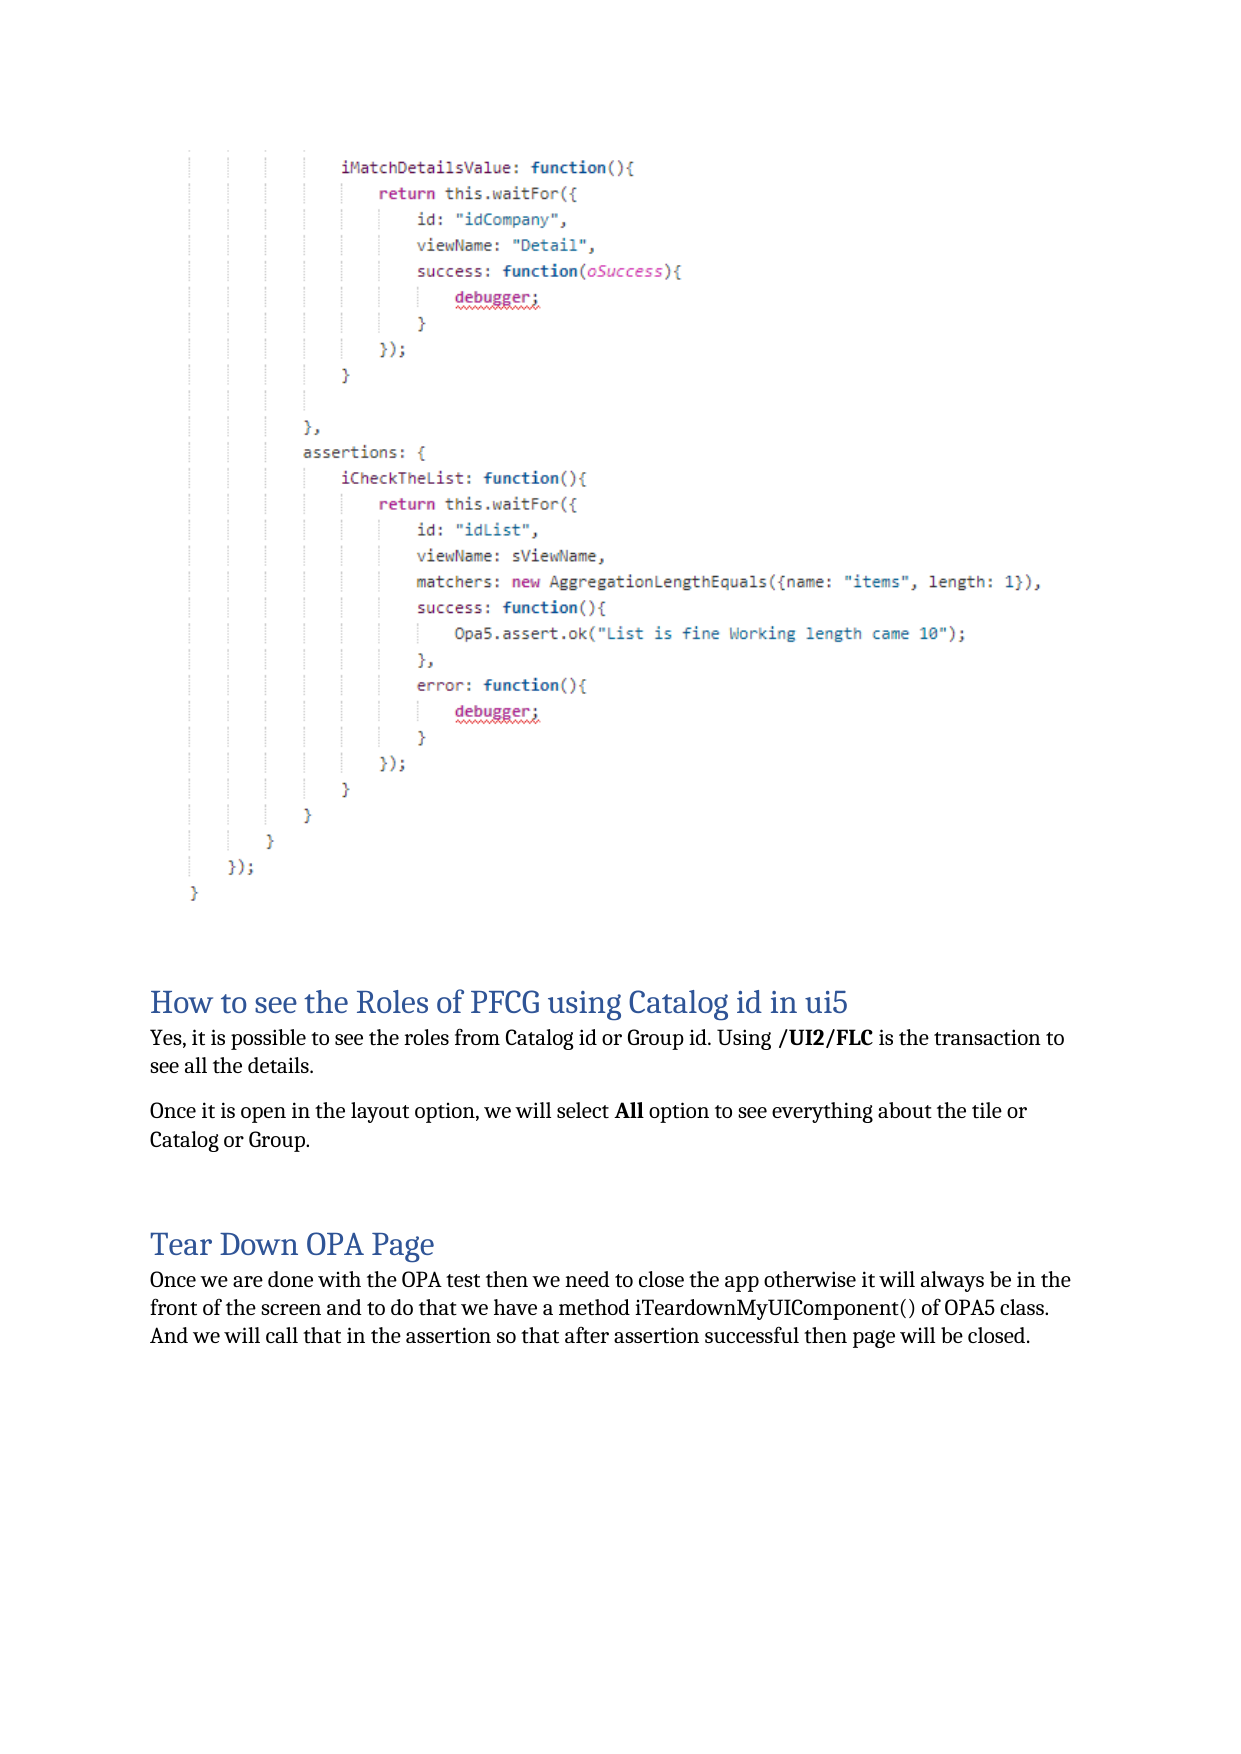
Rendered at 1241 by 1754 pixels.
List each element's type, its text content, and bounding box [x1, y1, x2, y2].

subtitle How to see the Roles of PFCG using Catalog id in ui5 [150, 983, 1090, 1021]
subtitle Tear Down OPA Page [150, 1225, 1090, 1263]
text Once it is open in the layout option, we will select All option to see everything about the tile or Catalog or Group. [150, 1098, 1090, 1153]
text Once we are done with the OPA test then we need to close the app otherwise it will always be in the front of the screen and to do that we have a method iTeardownMyUIComponent() of OPA5 class. And we will call that in the assertion so that after assertion successful then page will be closed. [150, 1266, 1090, 1349]
text Yes, it is possible to see the roles from Catalog id or Group id. Using /UI2/FLC is the transaction to see all the details. [150, 1024, 1090, 1079]
picture [150, 150, 1091, 911]
